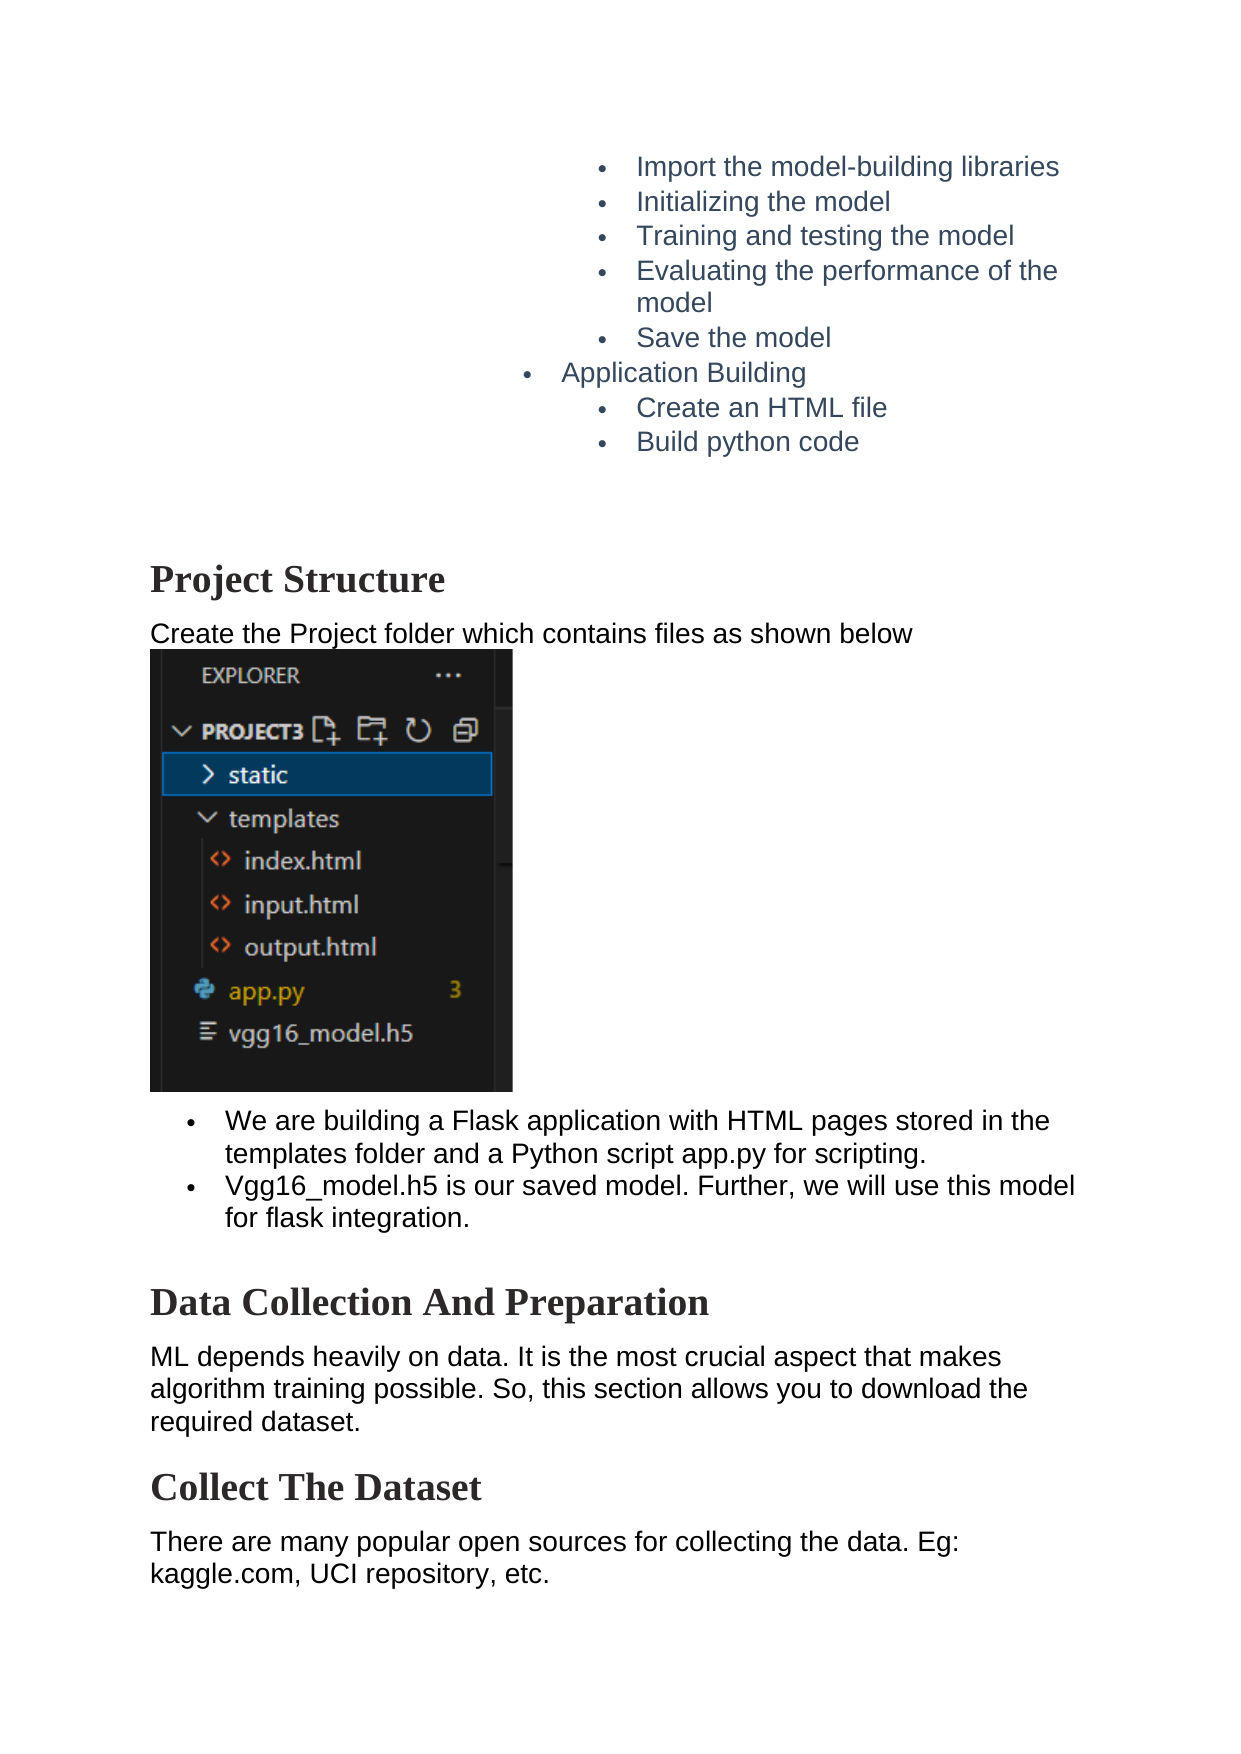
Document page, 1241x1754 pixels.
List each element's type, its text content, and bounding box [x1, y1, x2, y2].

text There are many popular open sources for collecting the data. Eg: kaggle.com, UCI repository, etc. [150, 1525, 1090, 1589]
list We are building a Flask application with HTML pages stored in the templates folder and a Python script app.py for scripting. [187, 1104, 1090, 1169]
list Training and testing the model [598, 219, 1090, 252]
list Import the model-building libraries [598, 150, 1090, 182]
picture [150, 649, 513, 1092]
list Save the model [598, 321, 1090, 353]
list Build python code [598, 425, 1090, 458]
list Create an HTML file [598, 391, 1090, 423]
subtitle Data Collection And Preparation [150, 1265, 1090, 1324]
list Application Building [523, 356, 1090, 388]
list Evaluating the performance of the model [598, 254, 1090, 319]
list Initializing the model [598, 185, 1090, 217]
subtitle Collect The Dataset [150, 1462, 1090, 1509]
text ML depends heavily on data. It is the most crucial aspect that makes algorithm training possible. So, this section allows you to download the required dataset. [150, 1340, 1037, 1437]
list Vgg16_model.h5 is our saved model. Further, we will use this model for flask integration. [187, 1169, 1090, 1234]
subtitle Project Structure [150, 542, 1090, 601]
